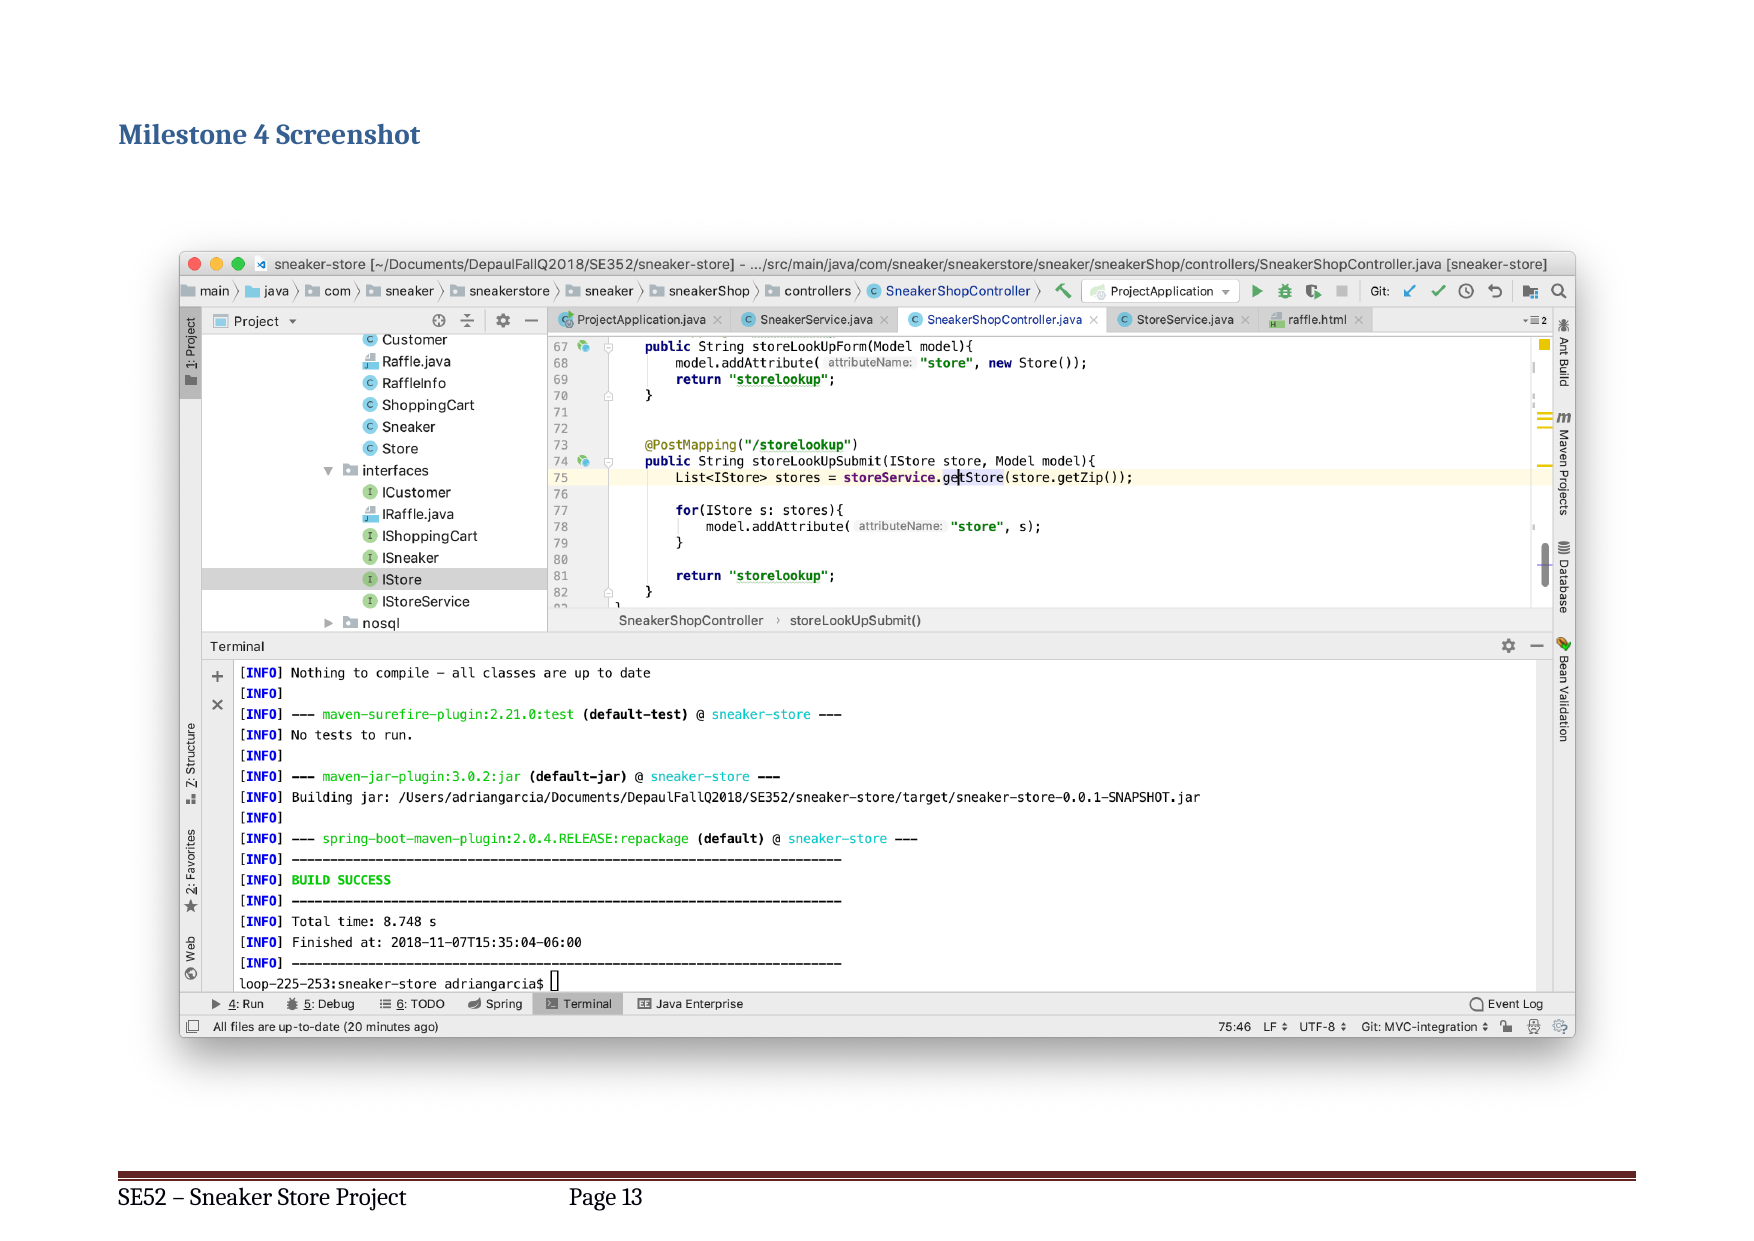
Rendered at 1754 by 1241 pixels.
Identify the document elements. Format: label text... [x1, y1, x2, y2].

subtitle Milestone 4 Screenshot [118, 118, 1636, 152]
picture [118, 210, 1636, 1118]
